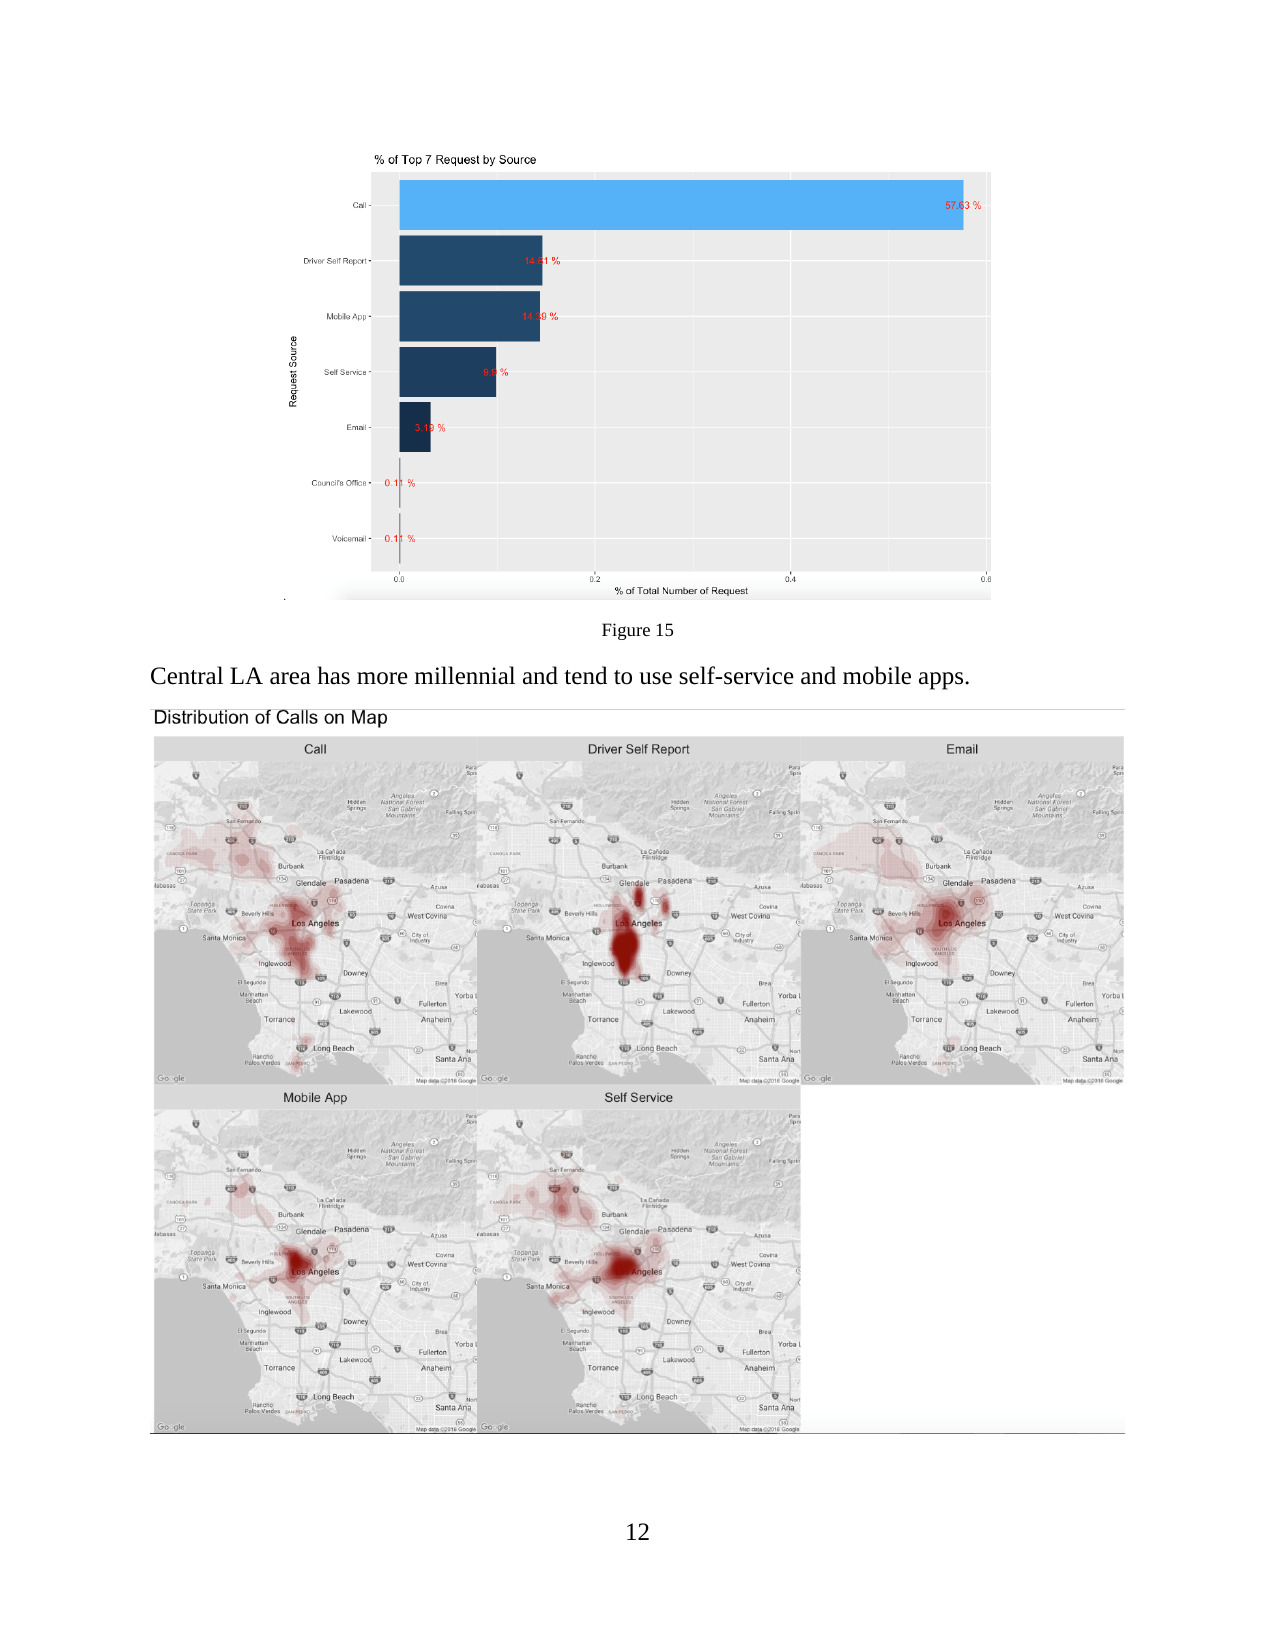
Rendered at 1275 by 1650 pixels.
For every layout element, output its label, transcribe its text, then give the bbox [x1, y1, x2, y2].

picture [150, 709, 1125, 1434]
picture [284, 150, 991, 600]
text Central LA area has more millennial and tend to use self-service and mobile apps. [150, 661, 1125, 690]
